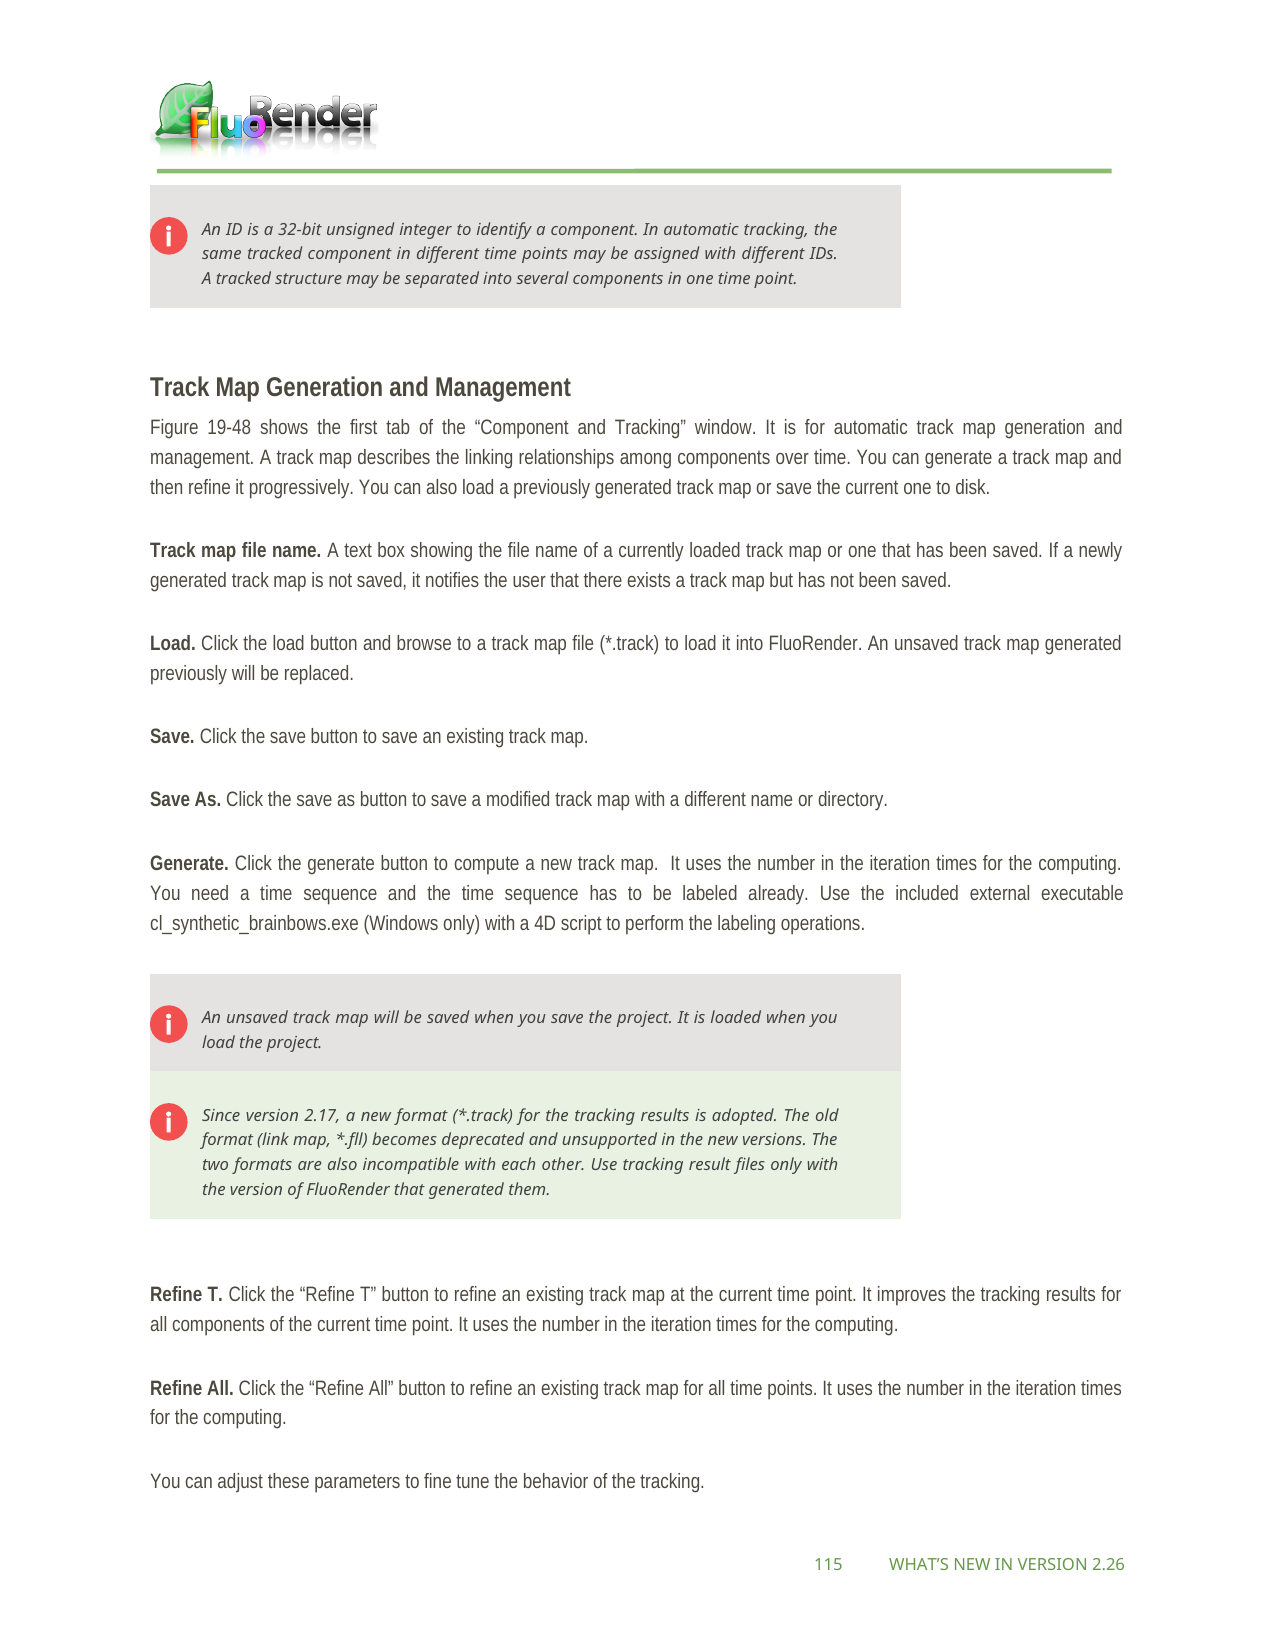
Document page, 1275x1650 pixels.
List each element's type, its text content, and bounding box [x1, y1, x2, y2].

text Save As. Click the save as button to save a modified track map with a different name or directory. [150, 787, 1125, 811]
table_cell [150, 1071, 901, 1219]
text Track map file name. A text box showing the file name of a currently loaded track map or one that has been saved. If a newly generated track map is not saved, it notifies the user that there exists a track map but has not been saved. [150, 538, 1125, 592]
text Refine All. Click the “Refine All” button to refine an existing track map for all time points. It uses the number in the iteration times for the computing. [150, 1375, 1125, 1429]
text Generate. Click the generate button to compute a new track map. It uses the number in the iteration times for the computing. You need a time sequence and the time sequence has to be labeled already. Use the included external executable cl_synthetic_brainbows.exe (Windows only) with a 4D script to perform the labeling operations. [150, 851, 1125, 934]
subtitle Track Map Generation and Management [150, 371, 1125, 402]
picture [150, 75, 379, 162]
text Refine T. Click the “Refine T” button to refine an existing track map at the current time point. It improves the tracking results for all components of the current time point. It uses the number in the iteration times for the computing. [150, 1282, 1125, 1336]
text Save. Click the save button to save an existing track map. [150, 724, 1125, 748]
text Load. Click the load button and browse to a track map file (*.track) to load it into FluoRender. An unsaved track map generated previously will be replaced. [150, 631, 1125, 685]
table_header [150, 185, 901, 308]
text You can adjust these parameters to fine tune the behavior of the tracking. [150, 1468, 1125, 1492]
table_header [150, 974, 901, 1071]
